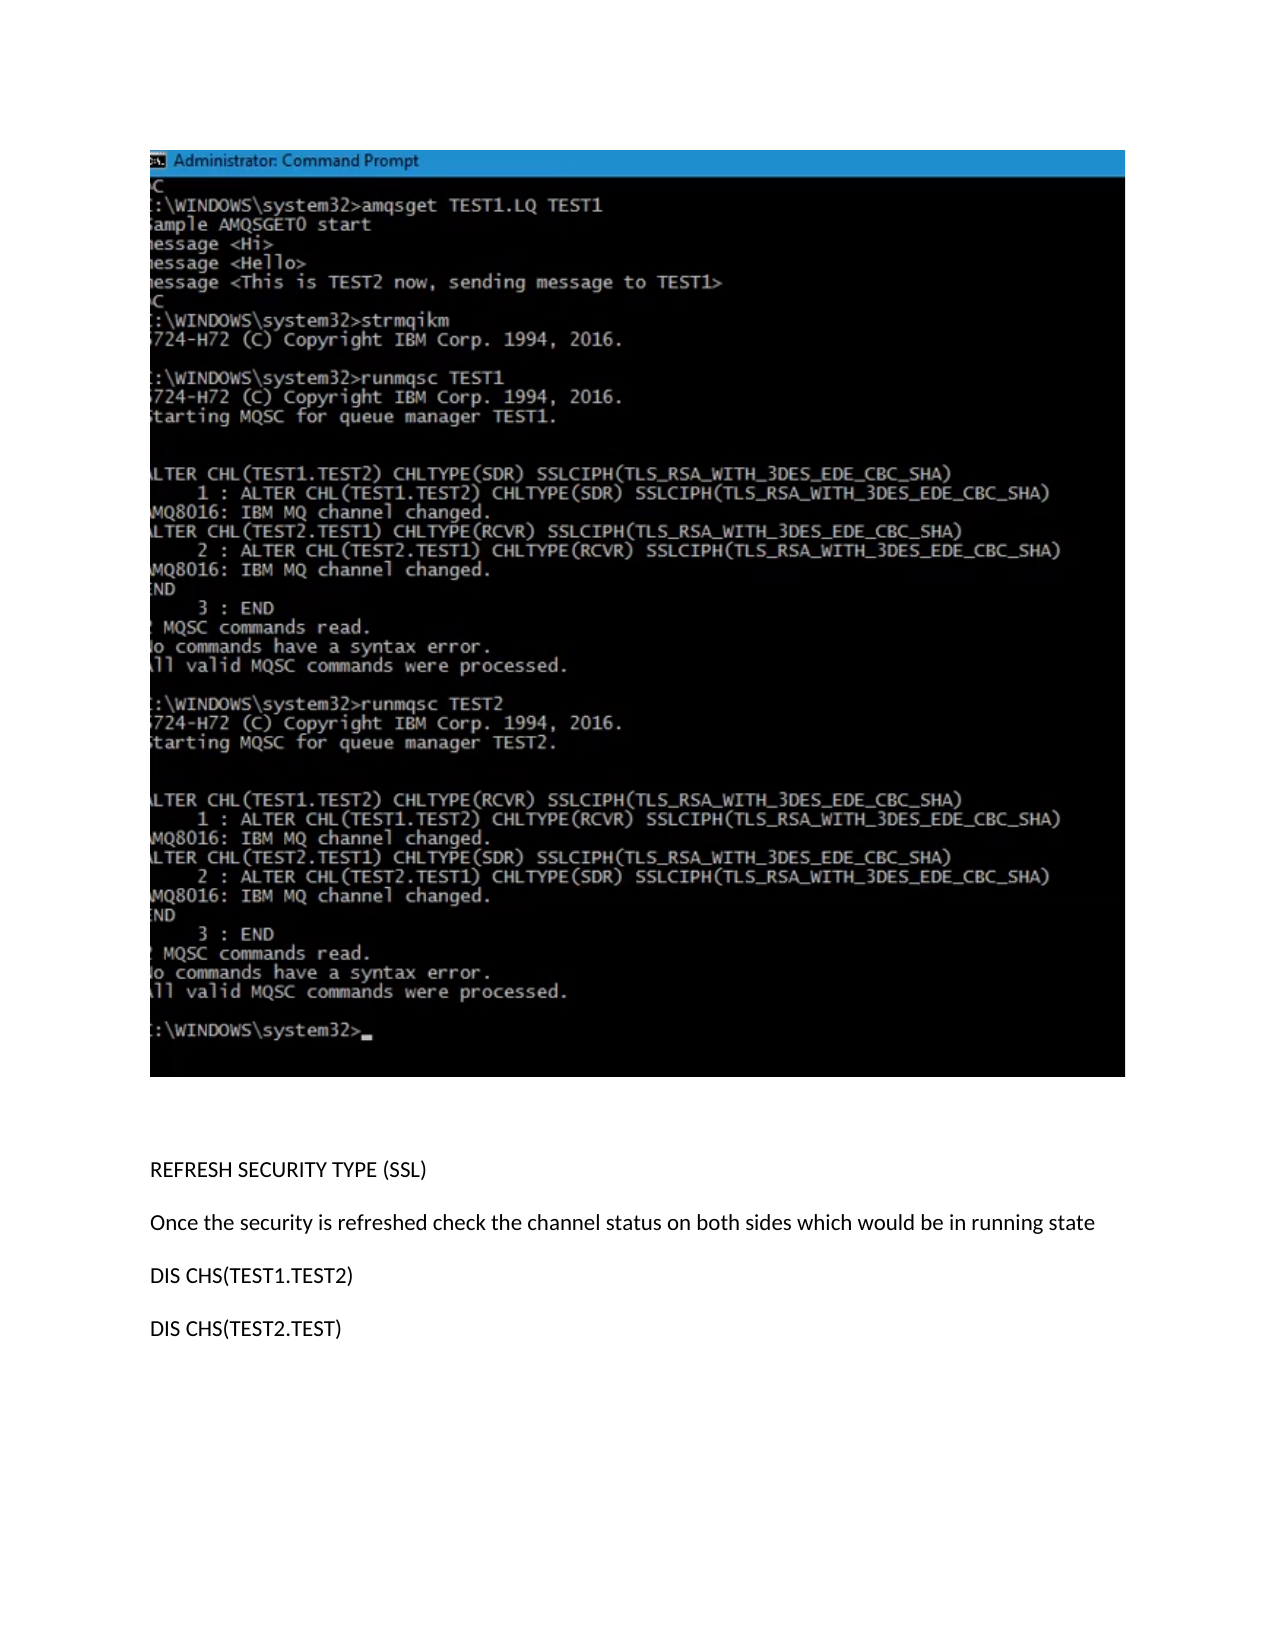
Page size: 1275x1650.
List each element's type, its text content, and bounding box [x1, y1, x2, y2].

text Once the security is refreshed check the channel status on both sides which would be in running state [150, 1208, 1125, 1236]
picture [150, 150, 1125, 1077]
text DIS CHS(TEST1.TEST2) [150, 1261, 1125, 1289]
text DIS CHS(TEST2.TEST) [150, 1314, 1125, 1342]
text REFRESH SECURITY TYPE (SSL) [150, 1155, 1125, 1183]
